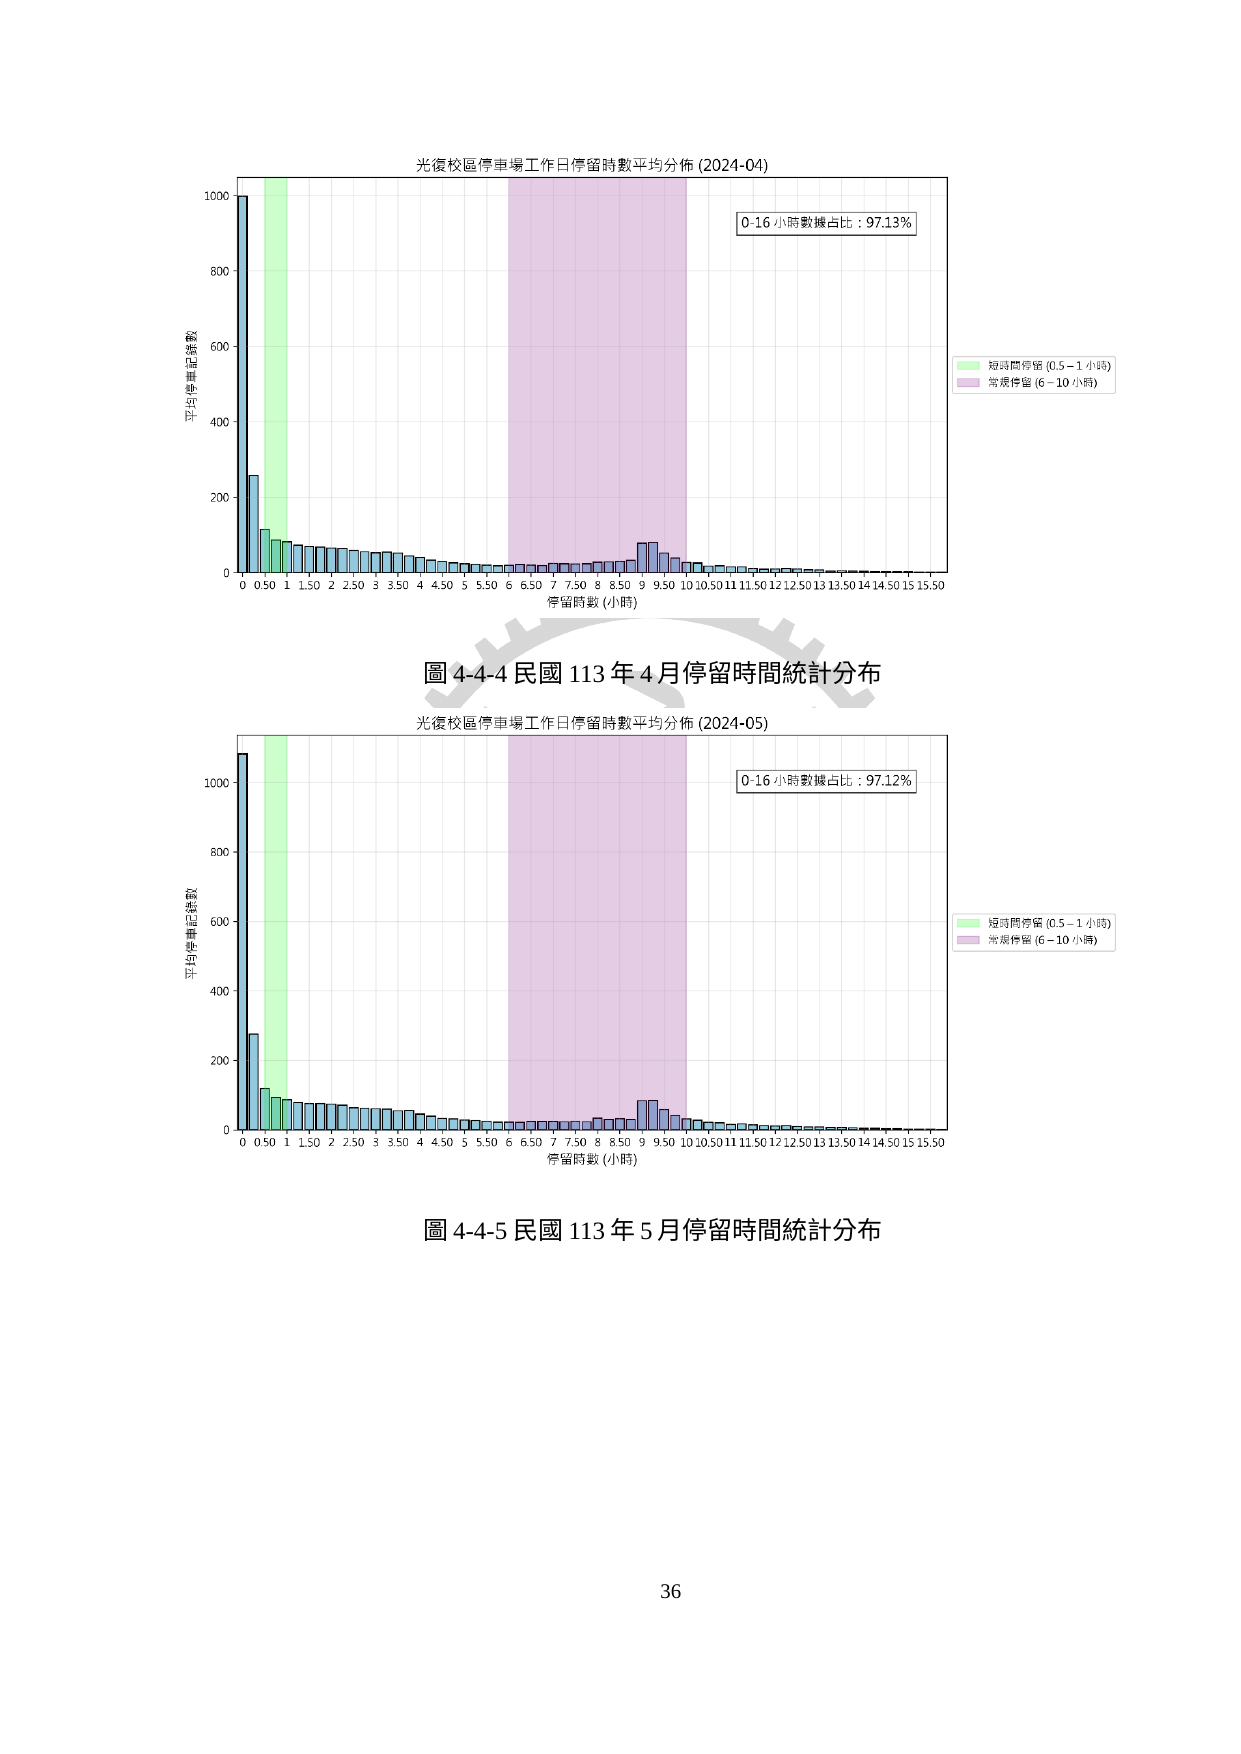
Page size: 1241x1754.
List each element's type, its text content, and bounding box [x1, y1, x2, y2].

text 圖4-4-5 民國113年5月停留時間統計分布 [187, 1210, 1097, 1247]
picture [177, 150, 1123, 618]
text 圖4-4-4 民國113年4月停留時間統計分布 [187, 652, 1097, 690]
picture [177, 708, 1123, 1175]
